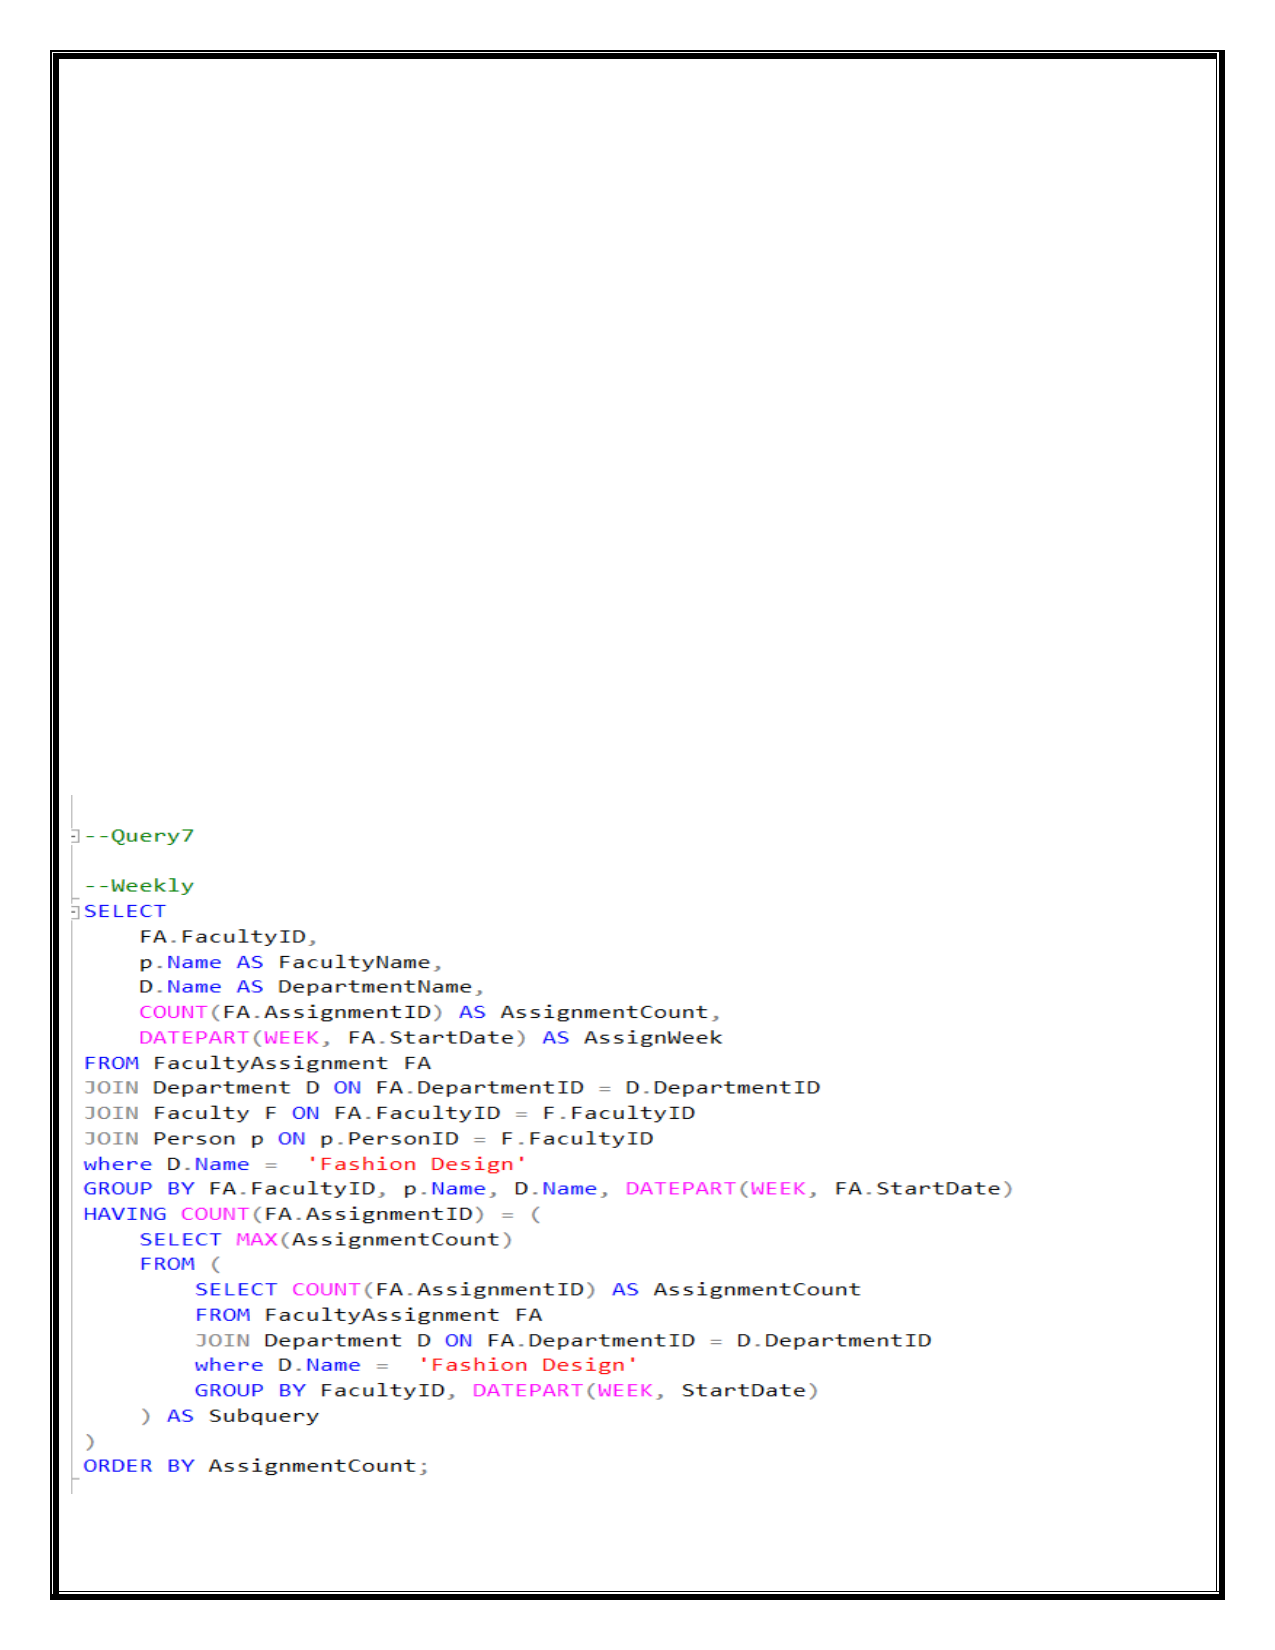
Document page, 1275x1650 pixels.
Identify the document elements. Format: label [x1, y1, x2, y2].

picture [71, 795, 1216, 1494]
picture [1225, 795, 1232, 1494]
